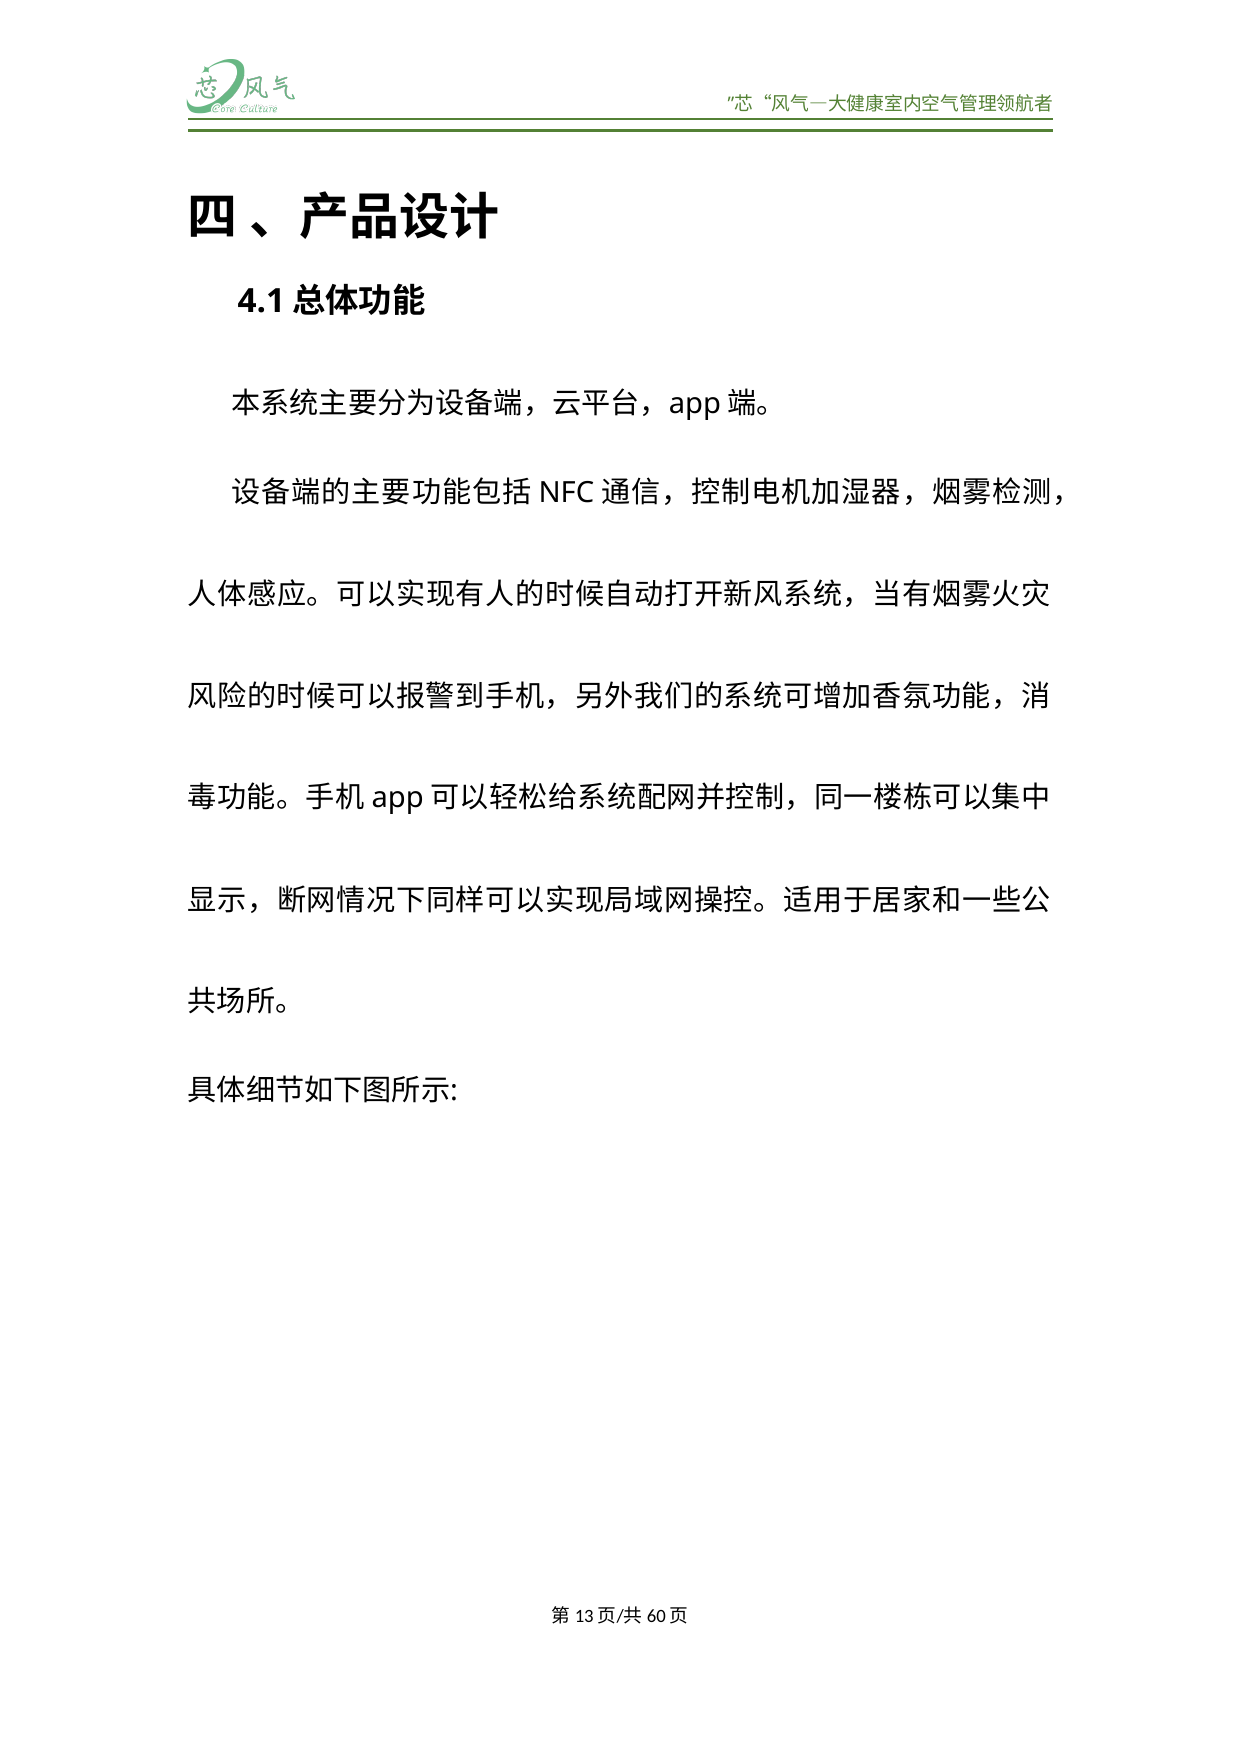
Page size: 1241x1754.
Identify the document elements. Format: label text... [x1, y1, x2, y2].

text 具体细节如下图所示: [187, 1054, 1053, 1122]
subtitle 、产品设计 [187, 162, 1053, 264]
picture [123, 26, 328, 149]
subtitle 4.1总体功能 [187, 264, 1053, 332]
text 设备端的主要功能包括NFC通信，控制电机加湿器，烟雾检测，人体感应。可以实现有人的时候自动打开新风系统，当有烟雾火灾风险的时候可以报警到手机，另外我们的系统可增加香氛功能，消毒功能。手机app可以轻松给系统配网并控制，同一楼栋可以集中显示，断网情况下同样可以实现局域网操控。适用于居家和一些公共场所。 [187, 456, 1053, 1033]
text 本系统主要分为设备端，云平台，app端。 [187, 367, 1053, 434]
